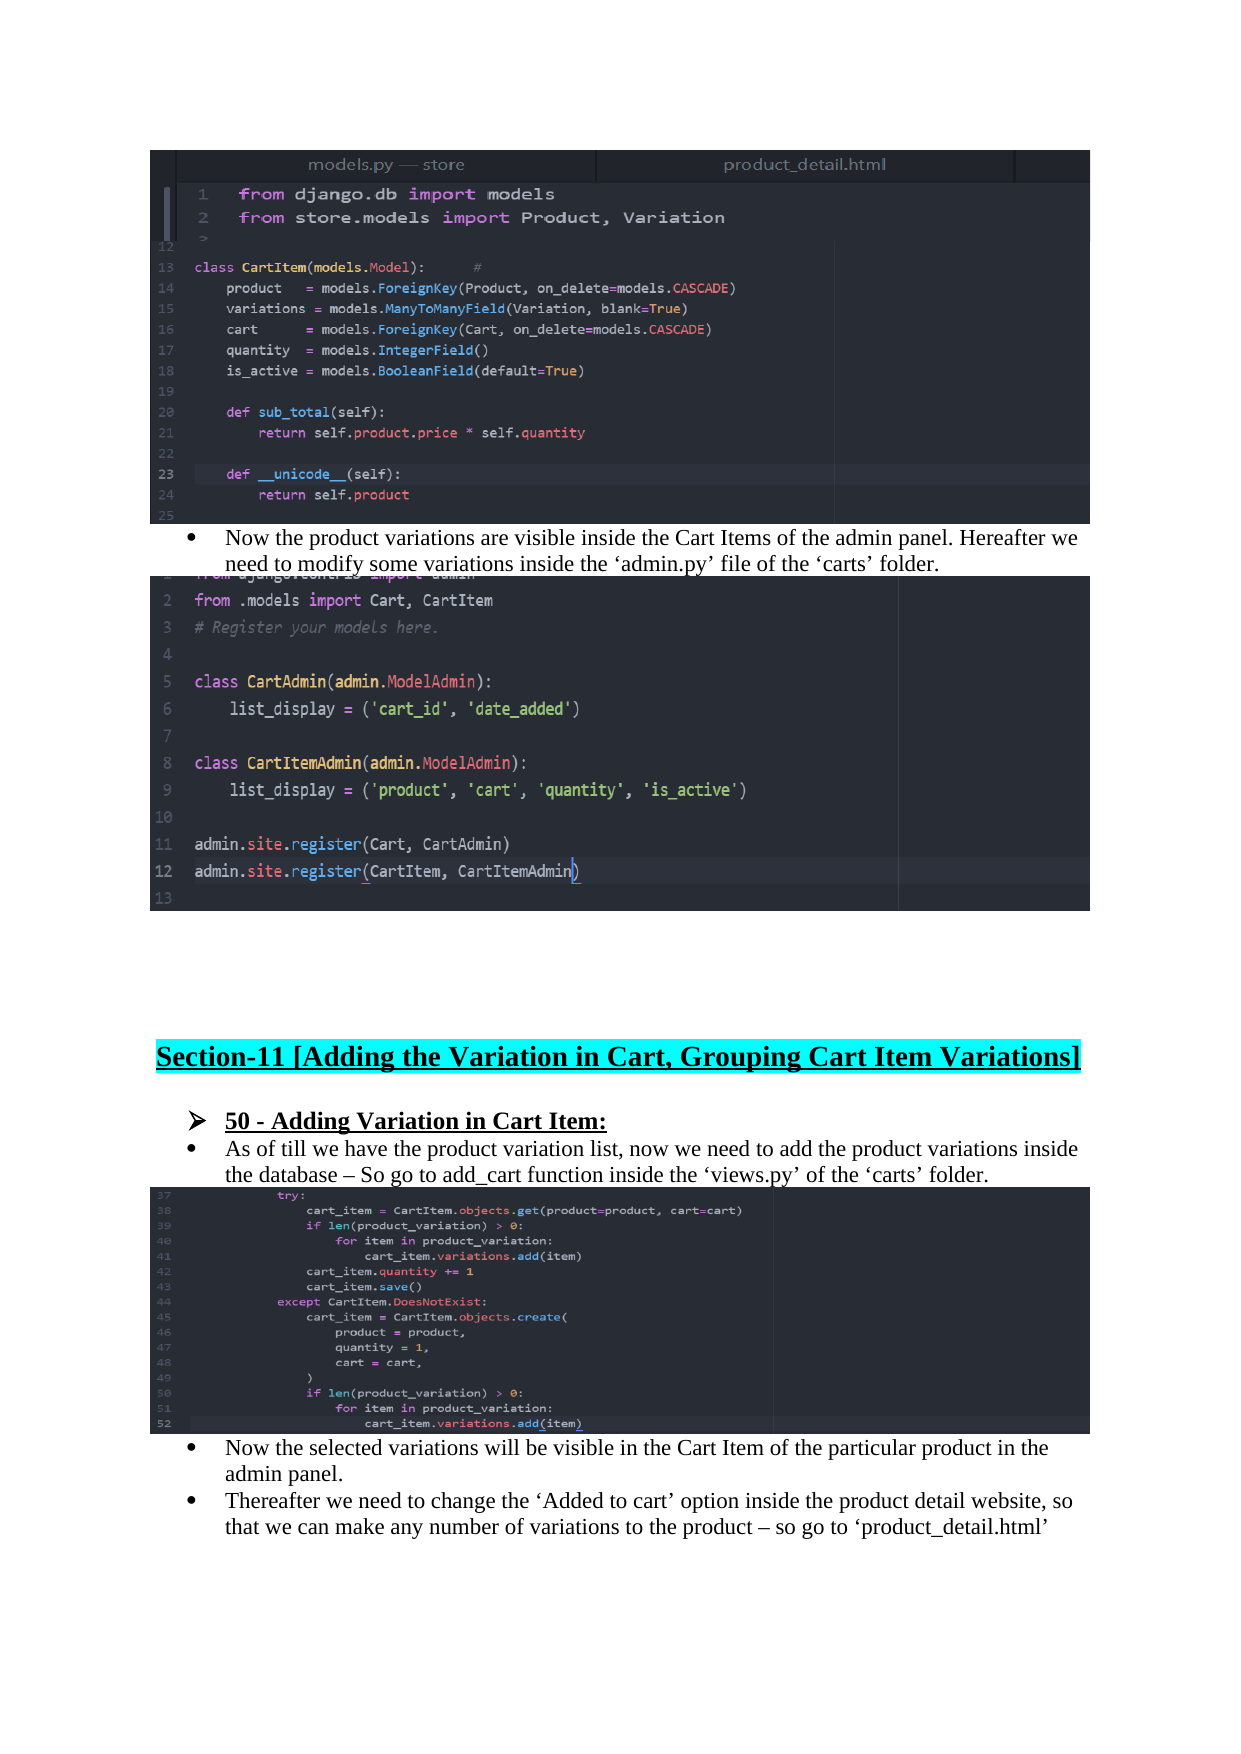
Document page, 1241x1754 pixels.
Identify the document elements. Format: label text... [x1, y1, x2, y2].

list As of till we have the product variation list, now we need to add the product variations inside the database – So go to add_cart function inside the ‘views.py’ of the ‘carts’ folder. [187, 1135, 1090, 1187]
list 50 - Adding Variation in Cart Item: [187, 1106, 1090, 1135]
picture [150, 1187, 1090, 1434]
picture [150, 576, 1090, 911]
list Now the product variations are visible inside the Cart Items of the admin panel. Hereafter we need to modify some variations inside the ‘admin.py’ file of the ‘carts’ folder. [187, 524, 1090, 576]
picture [150, 150, 1091, 524]
list Now the selected variations will be visible in the Cart Item of the particular product in the admin panel. [187, 1434, 1090, 1487]
list Thereafter we need to change the ‘Added to cart’ option inside the product detail website, so that we can make any number of variations to the product – so go to ‘product_detail.html’ [187, 1487, 1090, 1539]
